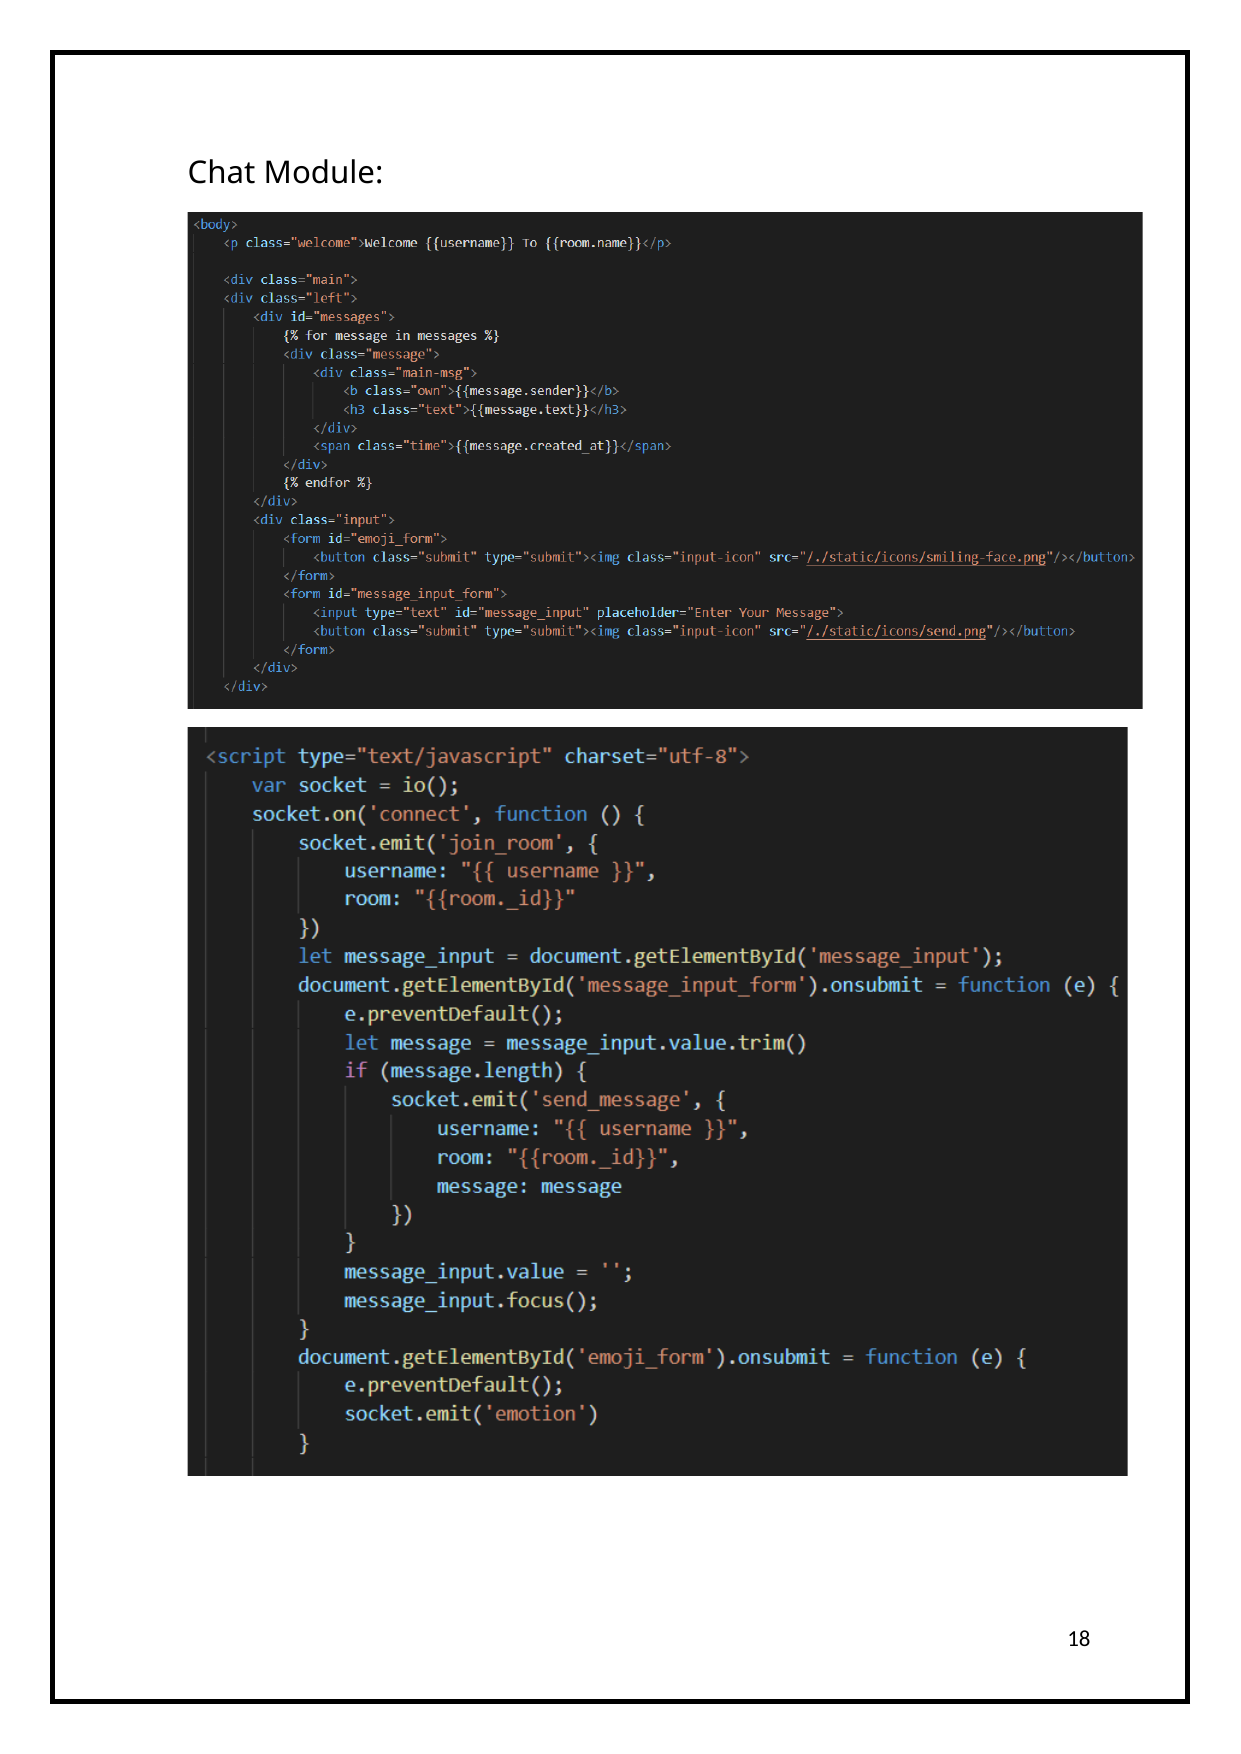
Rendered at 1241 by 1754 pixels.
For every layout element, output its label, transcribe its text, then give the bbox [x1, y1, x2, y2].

text Chat Module: [187, 150, 1090, 193]
picture [187, 727, 1128, 1476]
picture [187, 212, 1143, 709]
